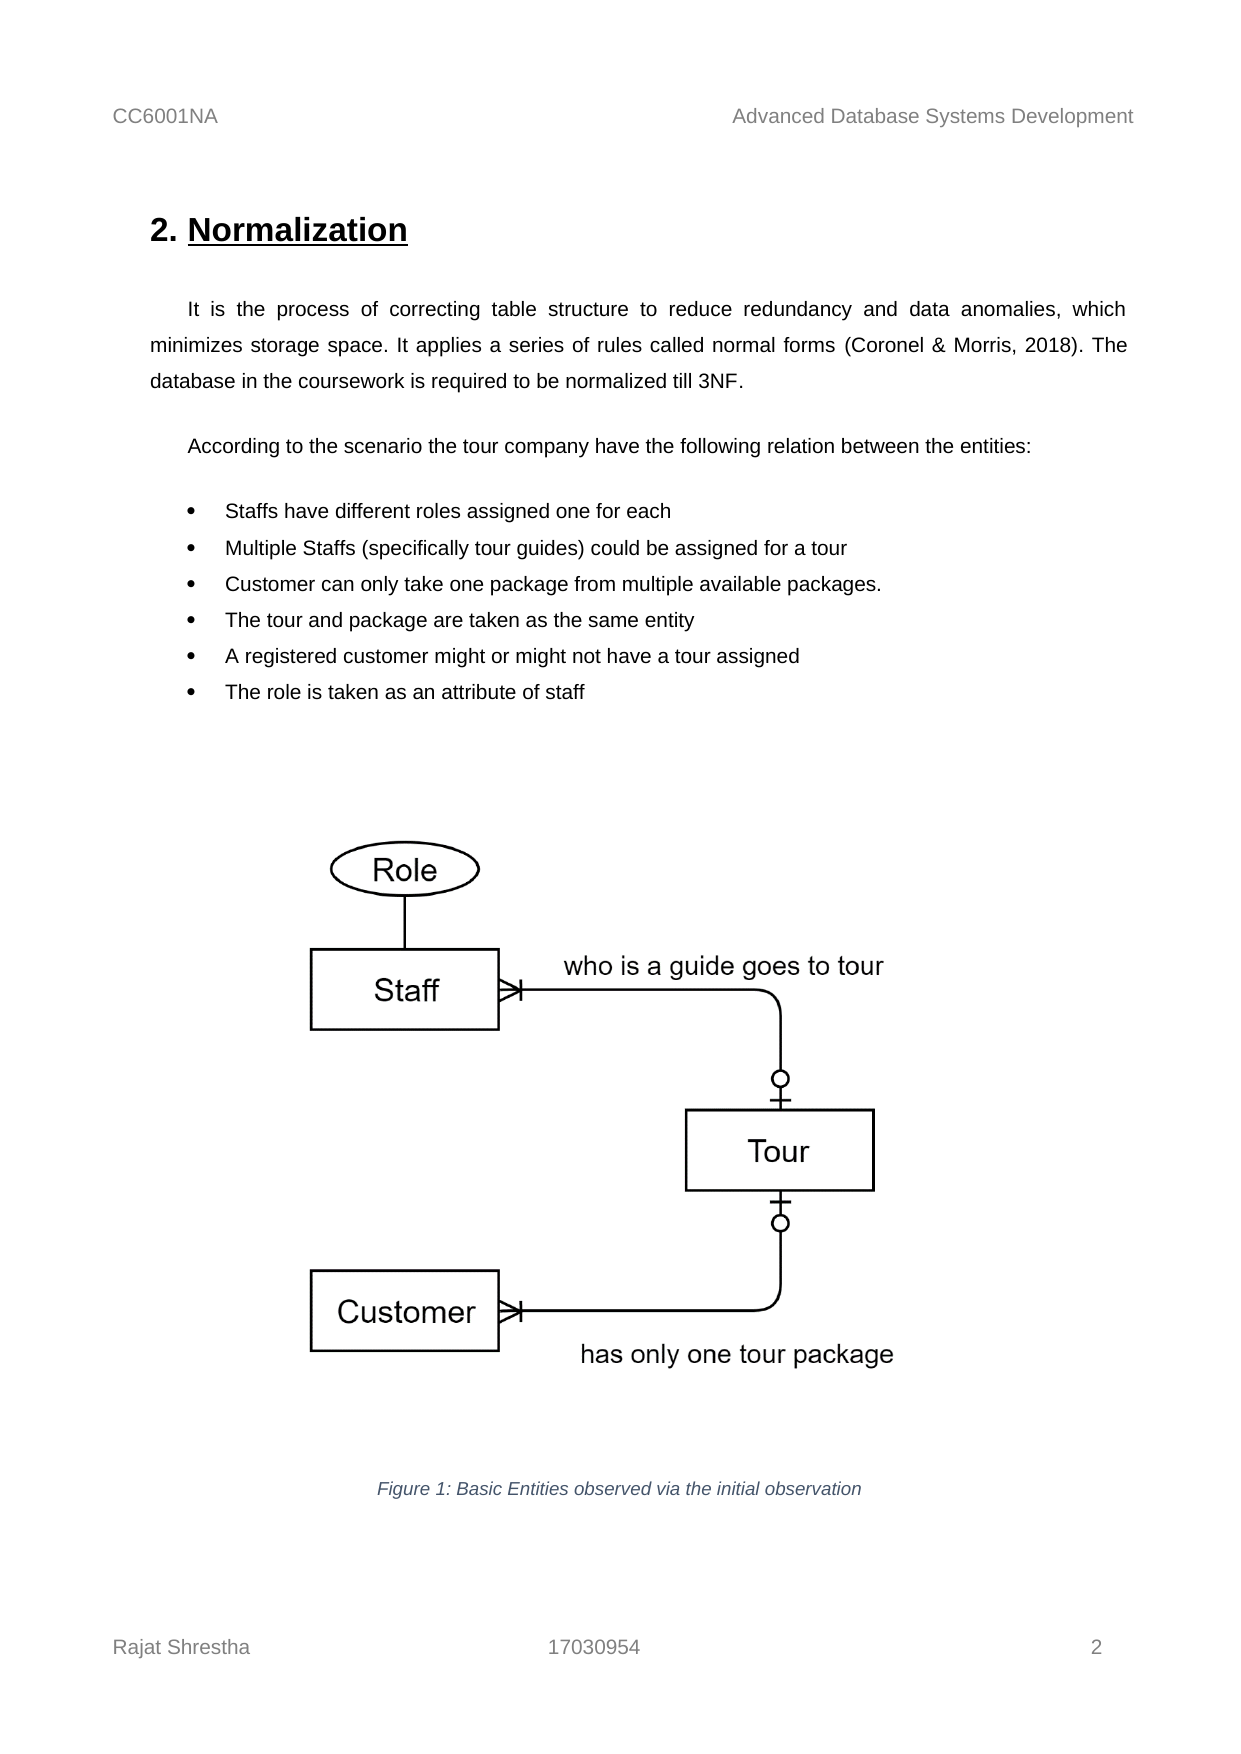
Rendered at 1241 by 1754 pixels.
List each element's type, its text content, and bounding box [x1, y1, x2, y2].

list The role is taken as an attribute of staff [187, 679, 1128, 703]
text According to the scenario the tour company have the following relation between the entities: [151, 434, 1128, 458]
list A registered customer might or might not have a tour assigned [187, 643, 1128, 667]
subtitle Normalization [150, 210, 1128, 249]
text It is the process of correcting table structure to reduce redundancy and data anomalies, which minimizes storage space. It applies a series of rules called normal forms. The database in the coursework is required to be normalized till 3NF. [150, 297, 1128, 393]
list The tour and package are taken as the same entity [187, 607, 1128, 631]
list Multiple Staffs (specifically tour guides) could be assigned for a tour [187, 535, 1128, 559]
picture [256, 787, 984, 1435]
list Staffs have different roles assigned one for each [187, 499, 1128, 523]
list Customer can only take one package from multiple available packages. [187, 571, 1128, 595]
